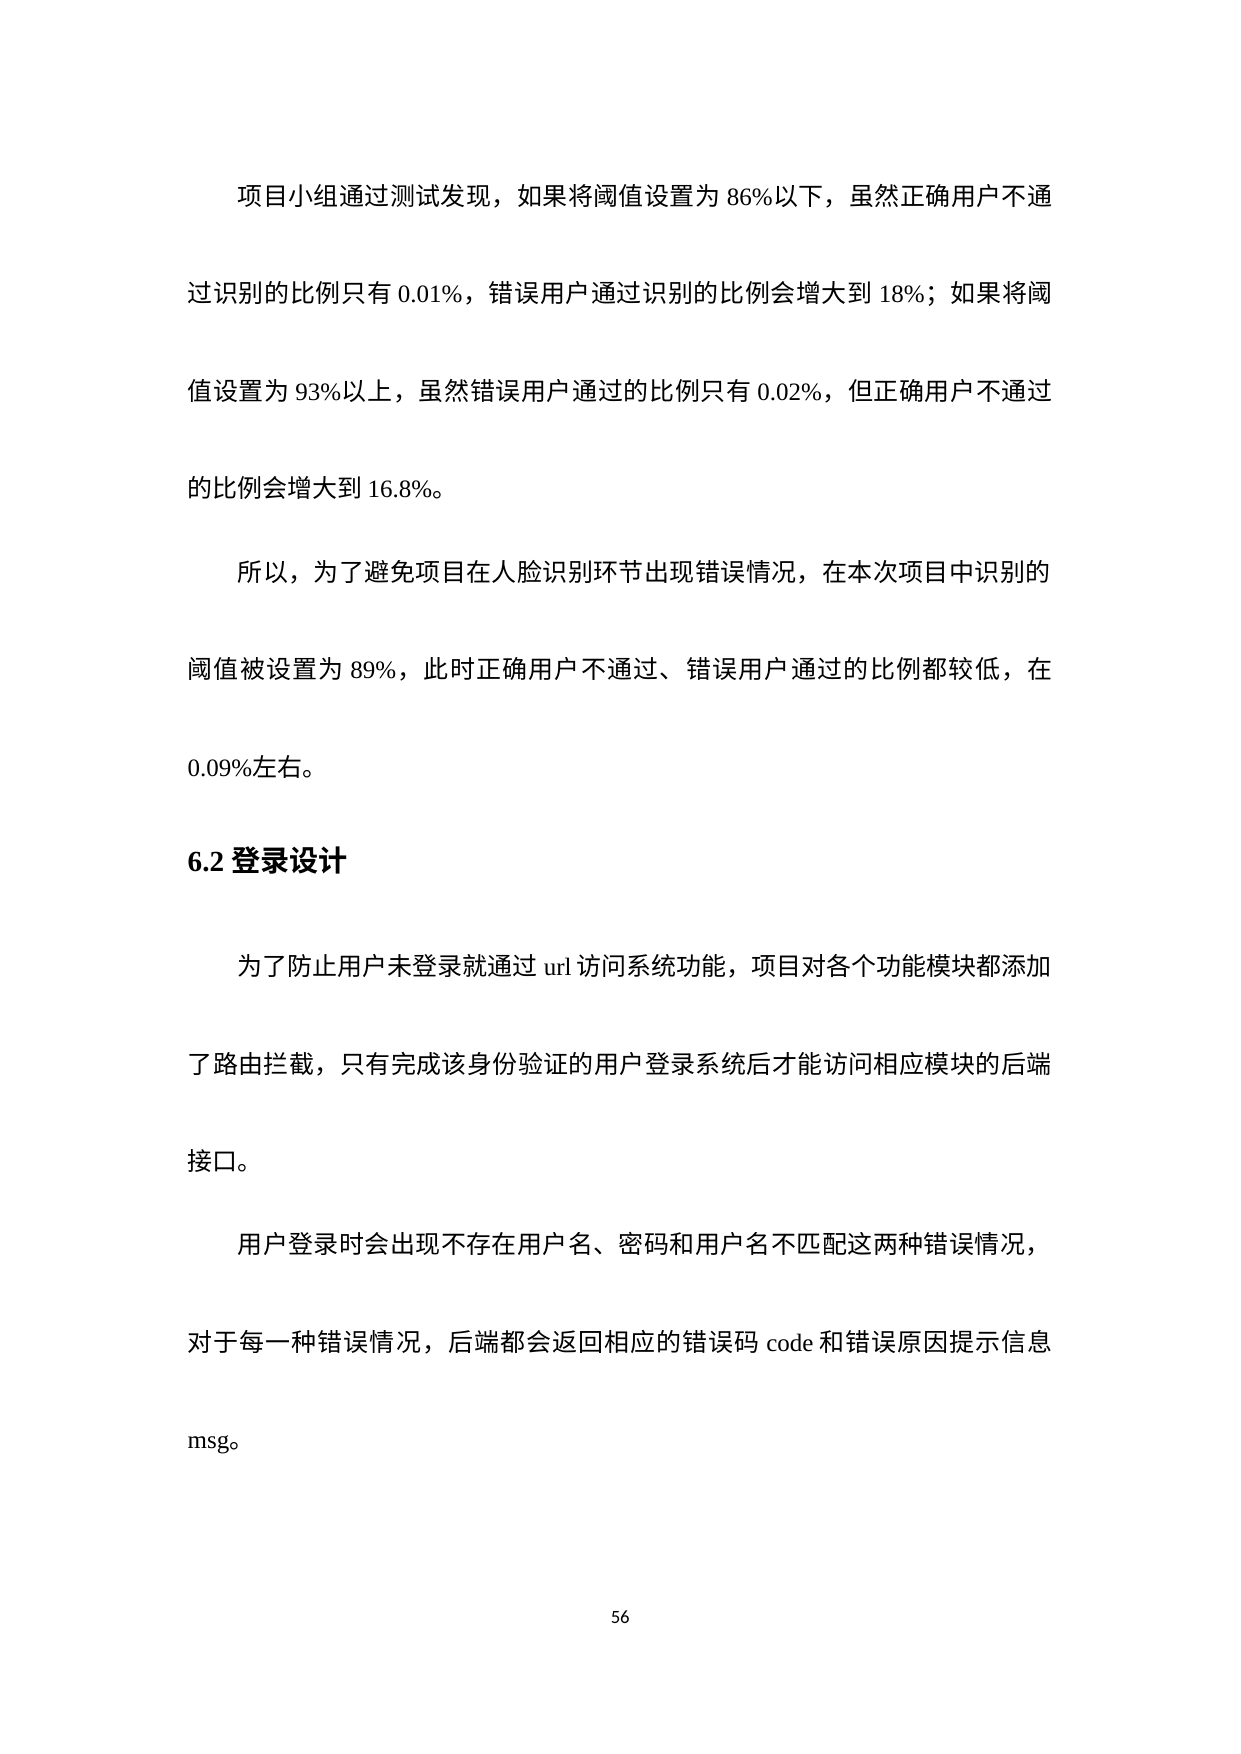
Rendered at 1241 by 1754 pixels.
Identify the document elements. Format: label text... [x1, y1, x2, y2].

text 所以，为了避免项目在人脸识别环节出现错误情况，在本次项目中识别的阈值被设置为89%，此时正确用户不通过、错误用户通过的比例都较低，在0.09%左右。 [187, 538, 1053, 798]
text 项目小组通过测试发现，如果将阈值设置为86%以下，虽然正确用户不通过识别的比例只有0.01%，错误用户通过识别的比例会增大到18%；如果将阈值设置为93%以上，虽然错误用户通过的比例只有0.02%，但正确用户不通过的比例会增大到16.8%。 [187, 162, 1053, 519]
subtitle 6.2 登录设计 [187, 826, 1053, 891]
text 用户登录时会出现不存在用户名、密码和用户名不匹配这两种错误情况，对于每一种错误情况，后端都会返回相应的错误码code和错误原因提示信息msg。 [187, 1211, 1053, 1471]
text 为了防止用户未登录就通过url访问系统功能，项目对各个功能模块都添加了路由拦截，只有完成该身份验证的用户登录系统后才能访问相应模块的后端接口。 [187, 932, 1053, 1192]
